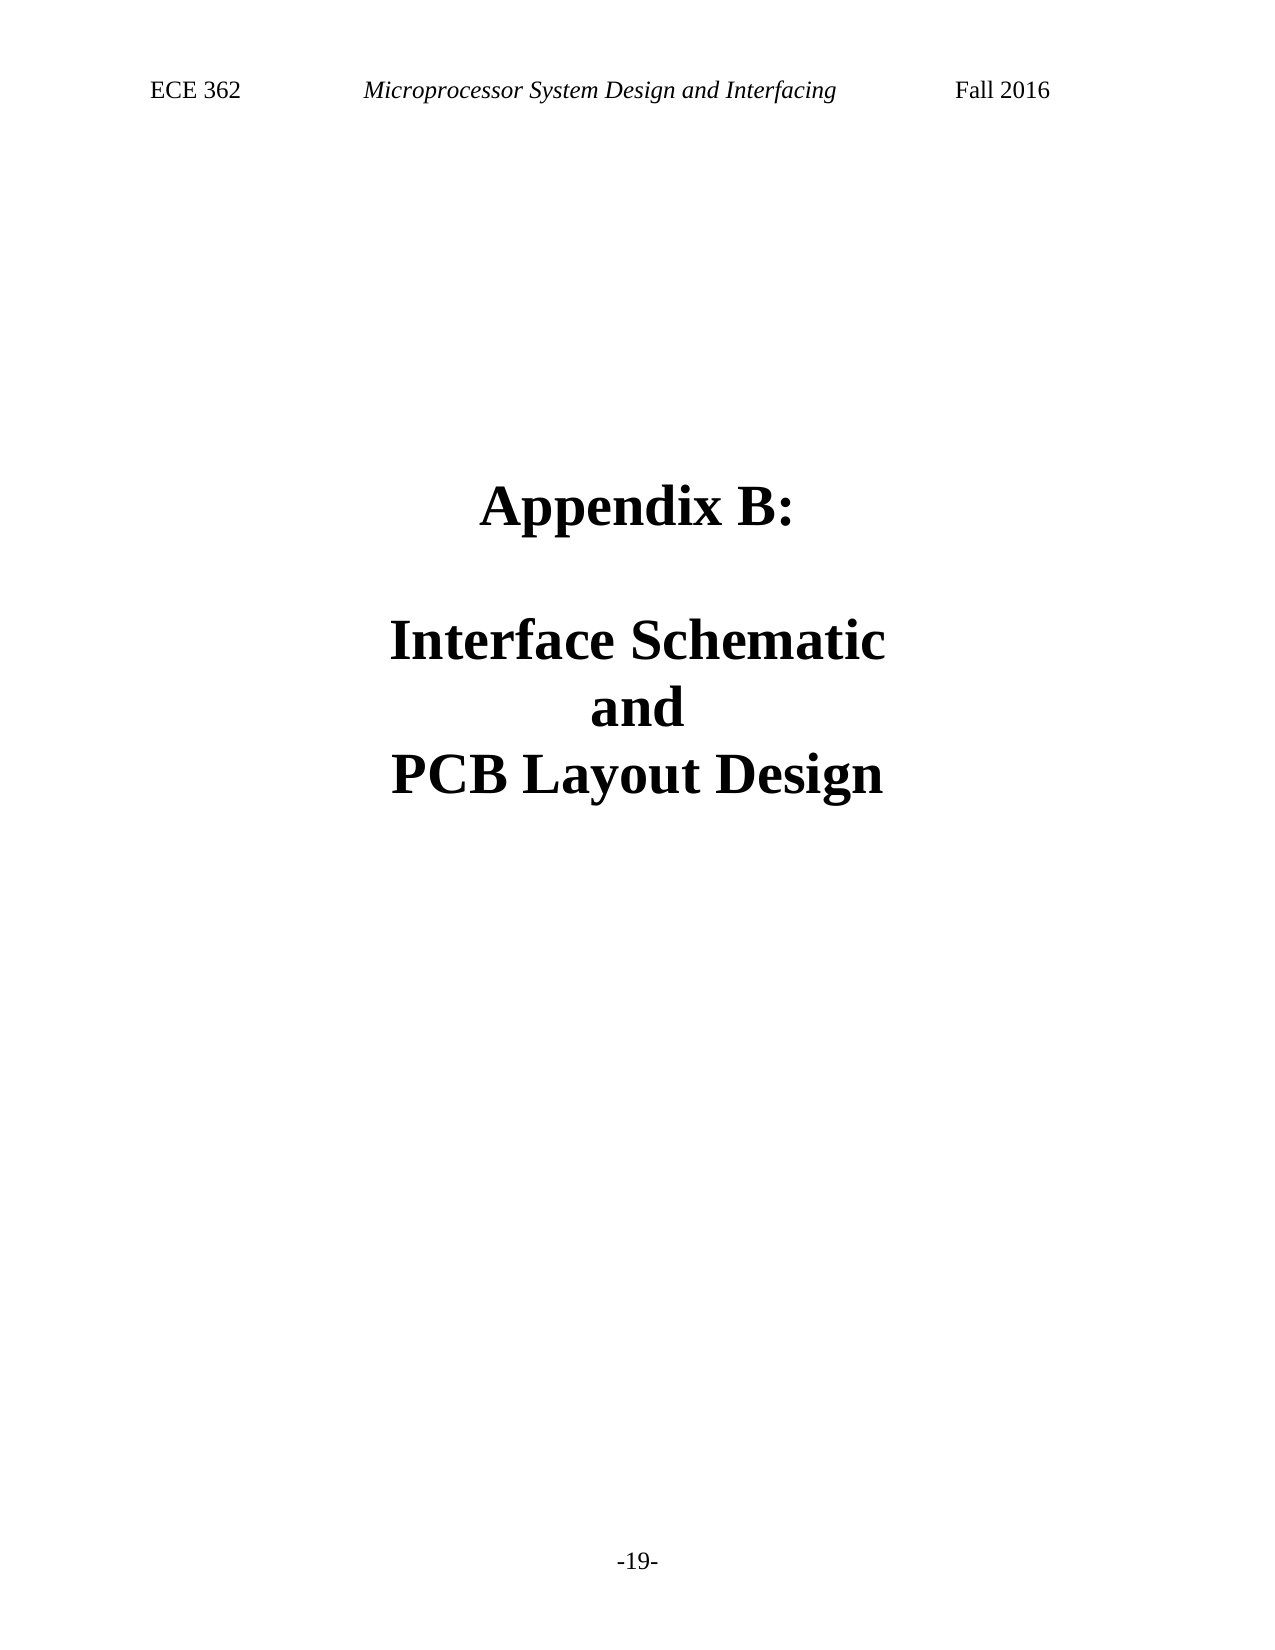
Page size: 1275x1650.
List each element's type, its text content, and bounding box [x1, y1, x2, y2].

text Interface Schematic [150, 604, 1125, 672]
text and [150, 672, 1125, 739]
text PCB Layout Design [150, 739, 1125, 806]
text Appendix B: [150, 470, 1125, 537]
